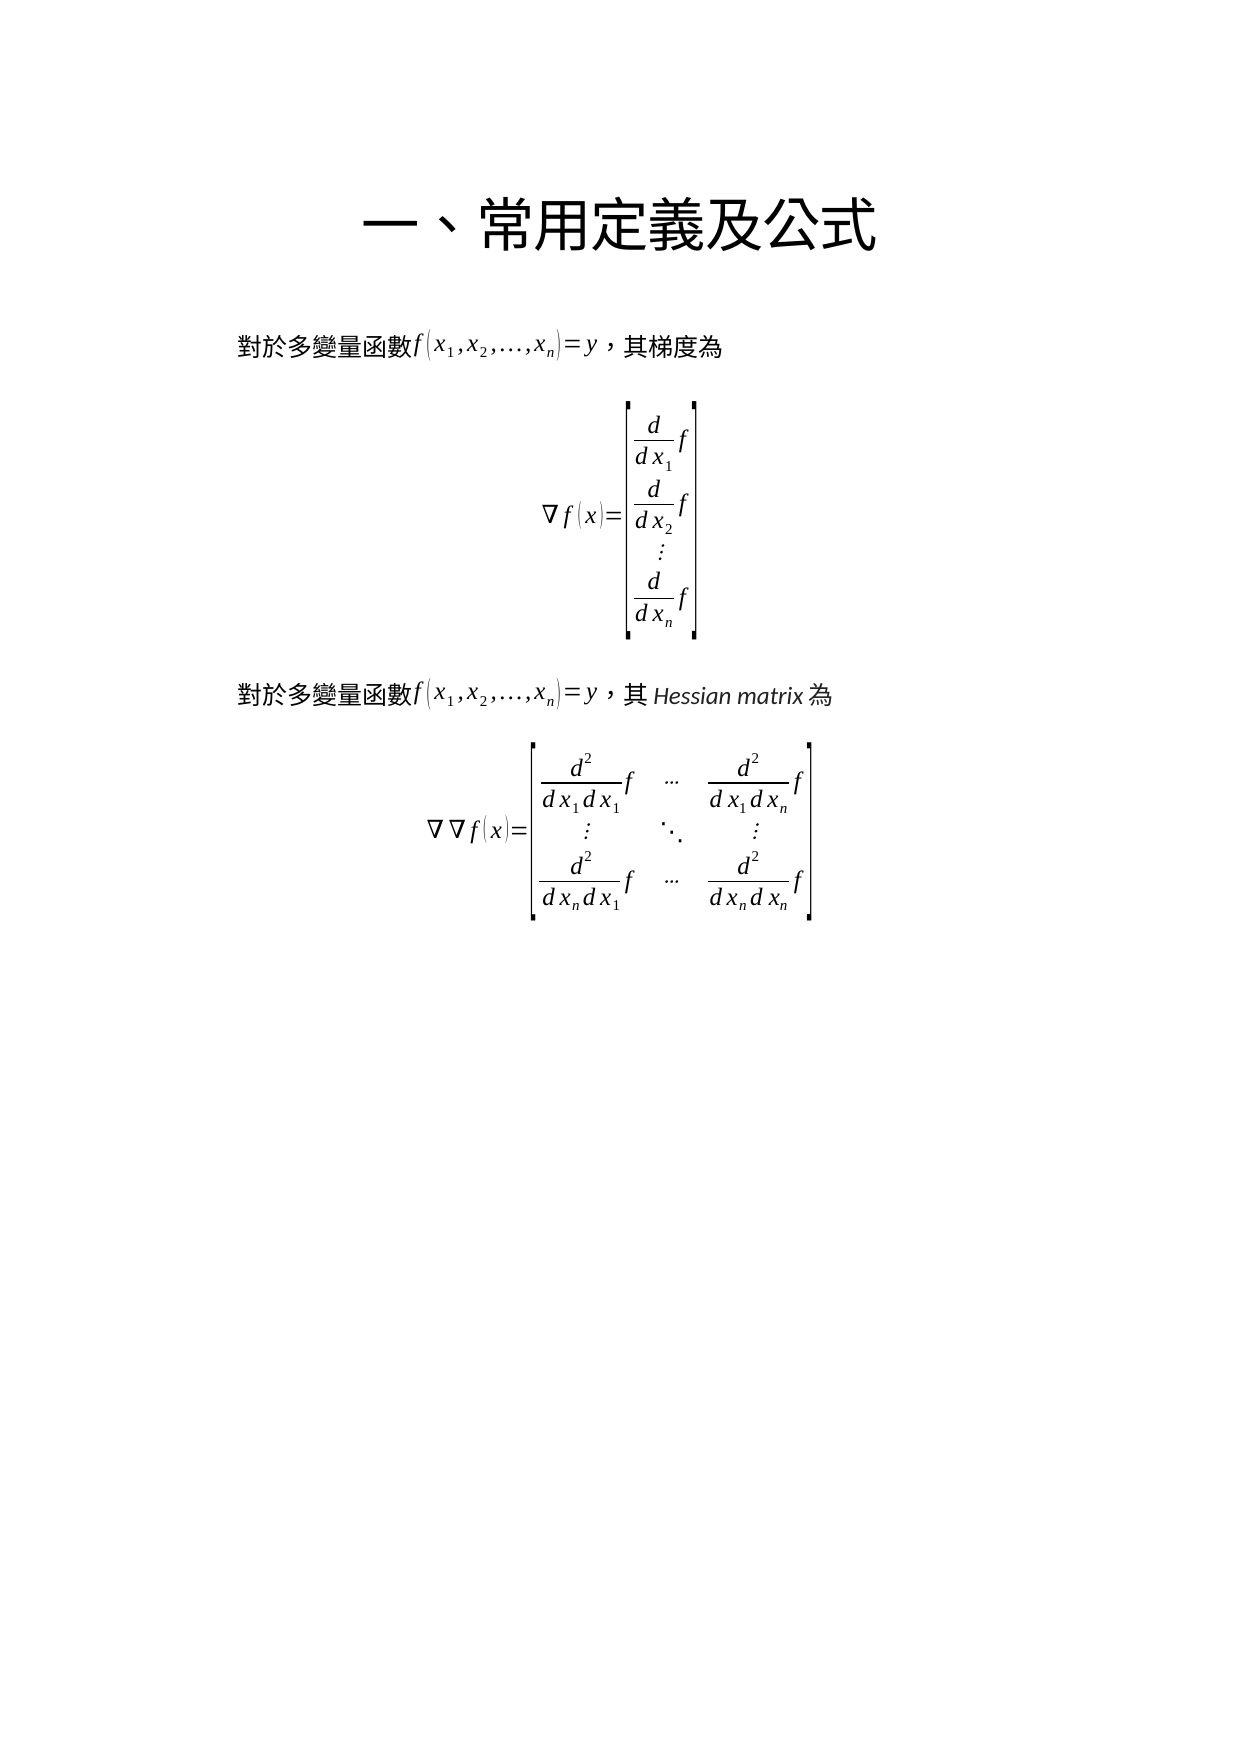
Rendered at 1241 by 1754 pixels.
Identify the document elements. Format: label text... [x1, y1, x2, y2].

title 一、常用定義及公式 [187, 164, 1053, 277]
text 對於多變量函數，其Hessian matrix為 [187, 675, 1053, 712]
text 對於多變量函數，其梯度為 [187, 327, 1053, 364]
